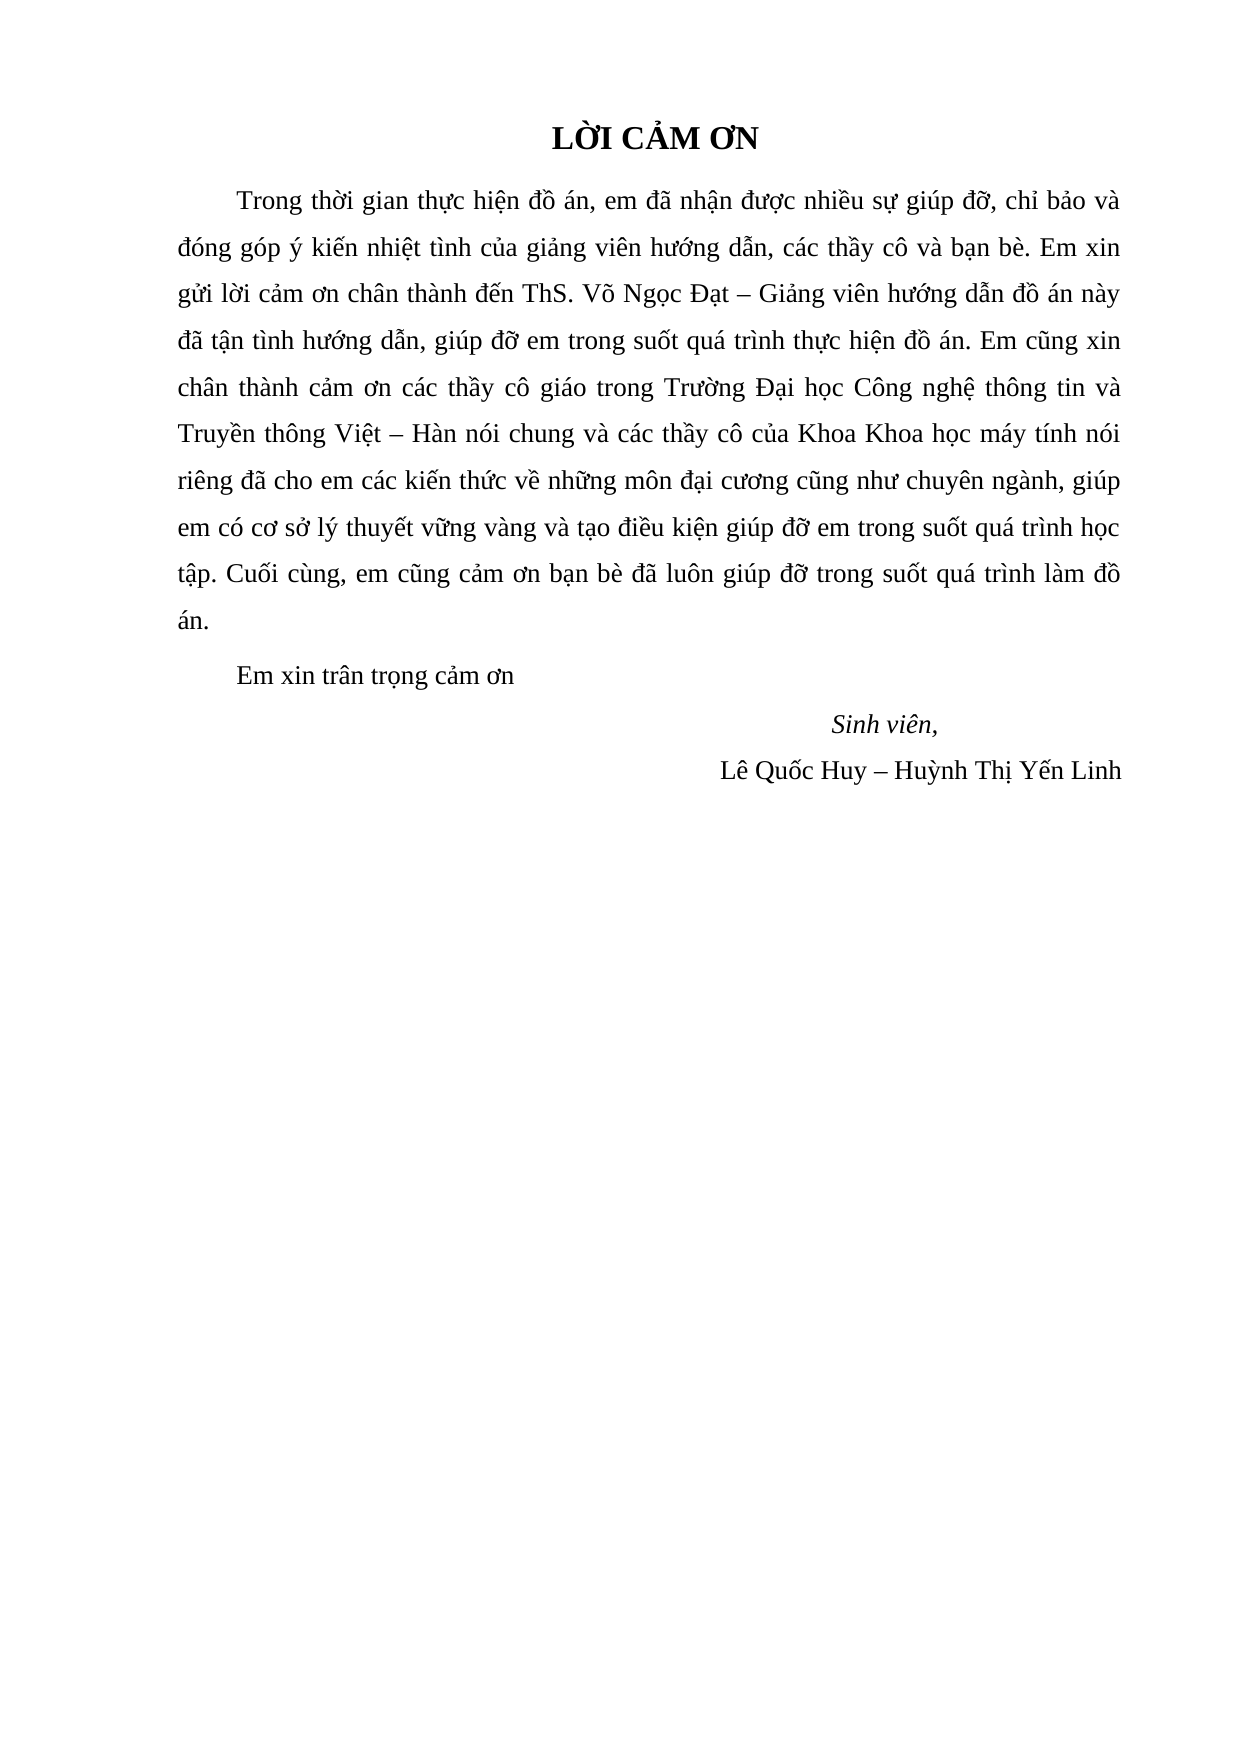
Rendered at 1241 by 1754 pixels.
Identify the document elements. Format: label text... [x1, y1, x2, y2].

text Trong thời gian thực hiện đồ án, em đã nhận được nhiều sự giúp đỡ, chỉ bảo và đóng góp ý kiến nhiệt tình của giảng viên hướng dẫn, các thầy cô và bạn bè. Em xin gửi lời cảm ơn chân thành đến ThS. Võ Ngọc Đạt – Giảng viên hướng dẫn đồ án này đã tận tình hướng dẫn, giúp đỡ em trong suốt quá trình thực hiện đồ án. Em cũng xin chân thành cảm ơn các thầy cô giáo trong Trường Đại học Công nghệ thông tin và Truyền thông Việt – Hàn nói chung và các thầy cô của Khoa Khoa học máy tính nói riêng đã cho em các kiến thức về những môn đại cương cũng như chuyên ngành, giúp em có cơ sở lý thuyết vững vàng và tạo điều kiện giúp đỡ em trong suốt quá trình học tập. Cuối cùng, em cũng cảm ơn bạn bè đã luôn giúp đỡ trong suốt quá trình làm đồ án. [177, 184, 1122, 635]
subtitle LỜI CẢM ƠN [262, 118, 1049, 156]
text Sinh viên, [177, 708, 1122, 739]
text Em xin trân trọng cảm ơn [177, 659, 1122, 690]
text Lê Quốc Huy – Huỳnh Thị Yến Linh [177, 754, 1122, 786]
